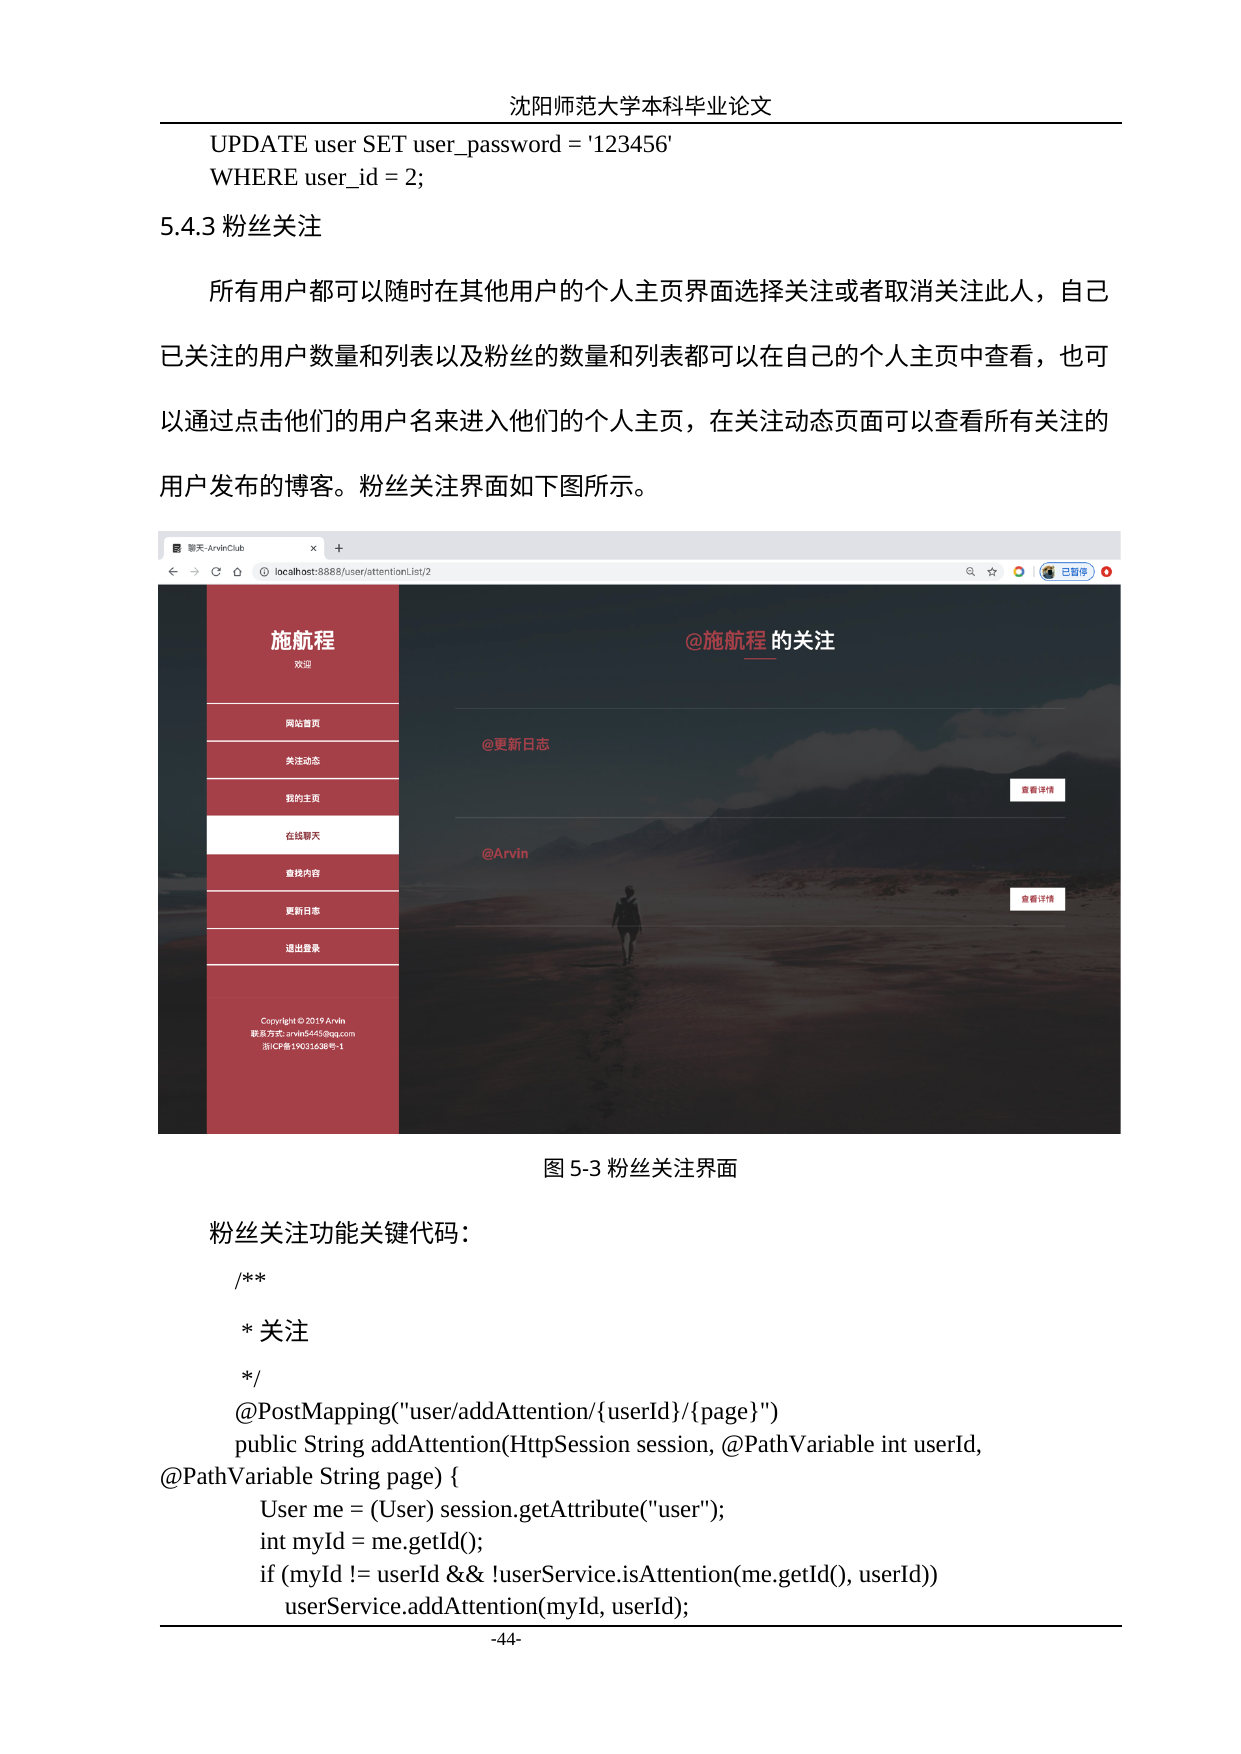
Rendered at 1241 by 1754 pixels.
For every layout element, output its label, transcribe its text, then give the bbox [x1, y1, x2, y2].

text @PostMapping("user/addAttention/{userId}/{page}") [159, 1394, 1122, 1427]
text public String addAttention(HttpSession session, @PathVariable int userId, @PathVariable String page) { [159, 1427, 1122, 1492]
text 所有用户都可以随时在其他用户的个人主页界面选择关注或者取消关注此人，自己已关注的用户数量和列表以及粉丝的数量和列表都可以在自己的个人主页中查看，也可以通过点击他们的用户名来进入他们的个人主页，在关注动态页面可以查看所有关注的用户发布的博客。粉丝关注界面如下图所示。 [159, 257, 1122, 517]
text /** [159, 1264, 1122, 1297]
text WHERE user_id = 2; [159, 160, 1122, 192]
text * 关注 [159, 1297, 1122, 1362]
text userService.addAttention(myId, userId); [159, 1589, 1122, 1622]
text if (myId != userId && !userService.isAttention(me.getId(), userId)) [159, 1557, 1122, 1589]
text UPDATE user SET user_password = '123456' [159, 127, 1122, 160]
text int myId = me.getId(); [159, 1524, 1122, 1557]
text */ [159, 1362, 1122, 1394]
text 粉丝关注功能关键代码： [159, 1199, 1122, 1264]
picture [158, 531, 1121, 1134]
subtitle 5.4.3 粉丝关注 [159, 192, 1122, 257]
text User me = (User) session.getAttribute("user"); [159, 1492, 1122, 1524]
